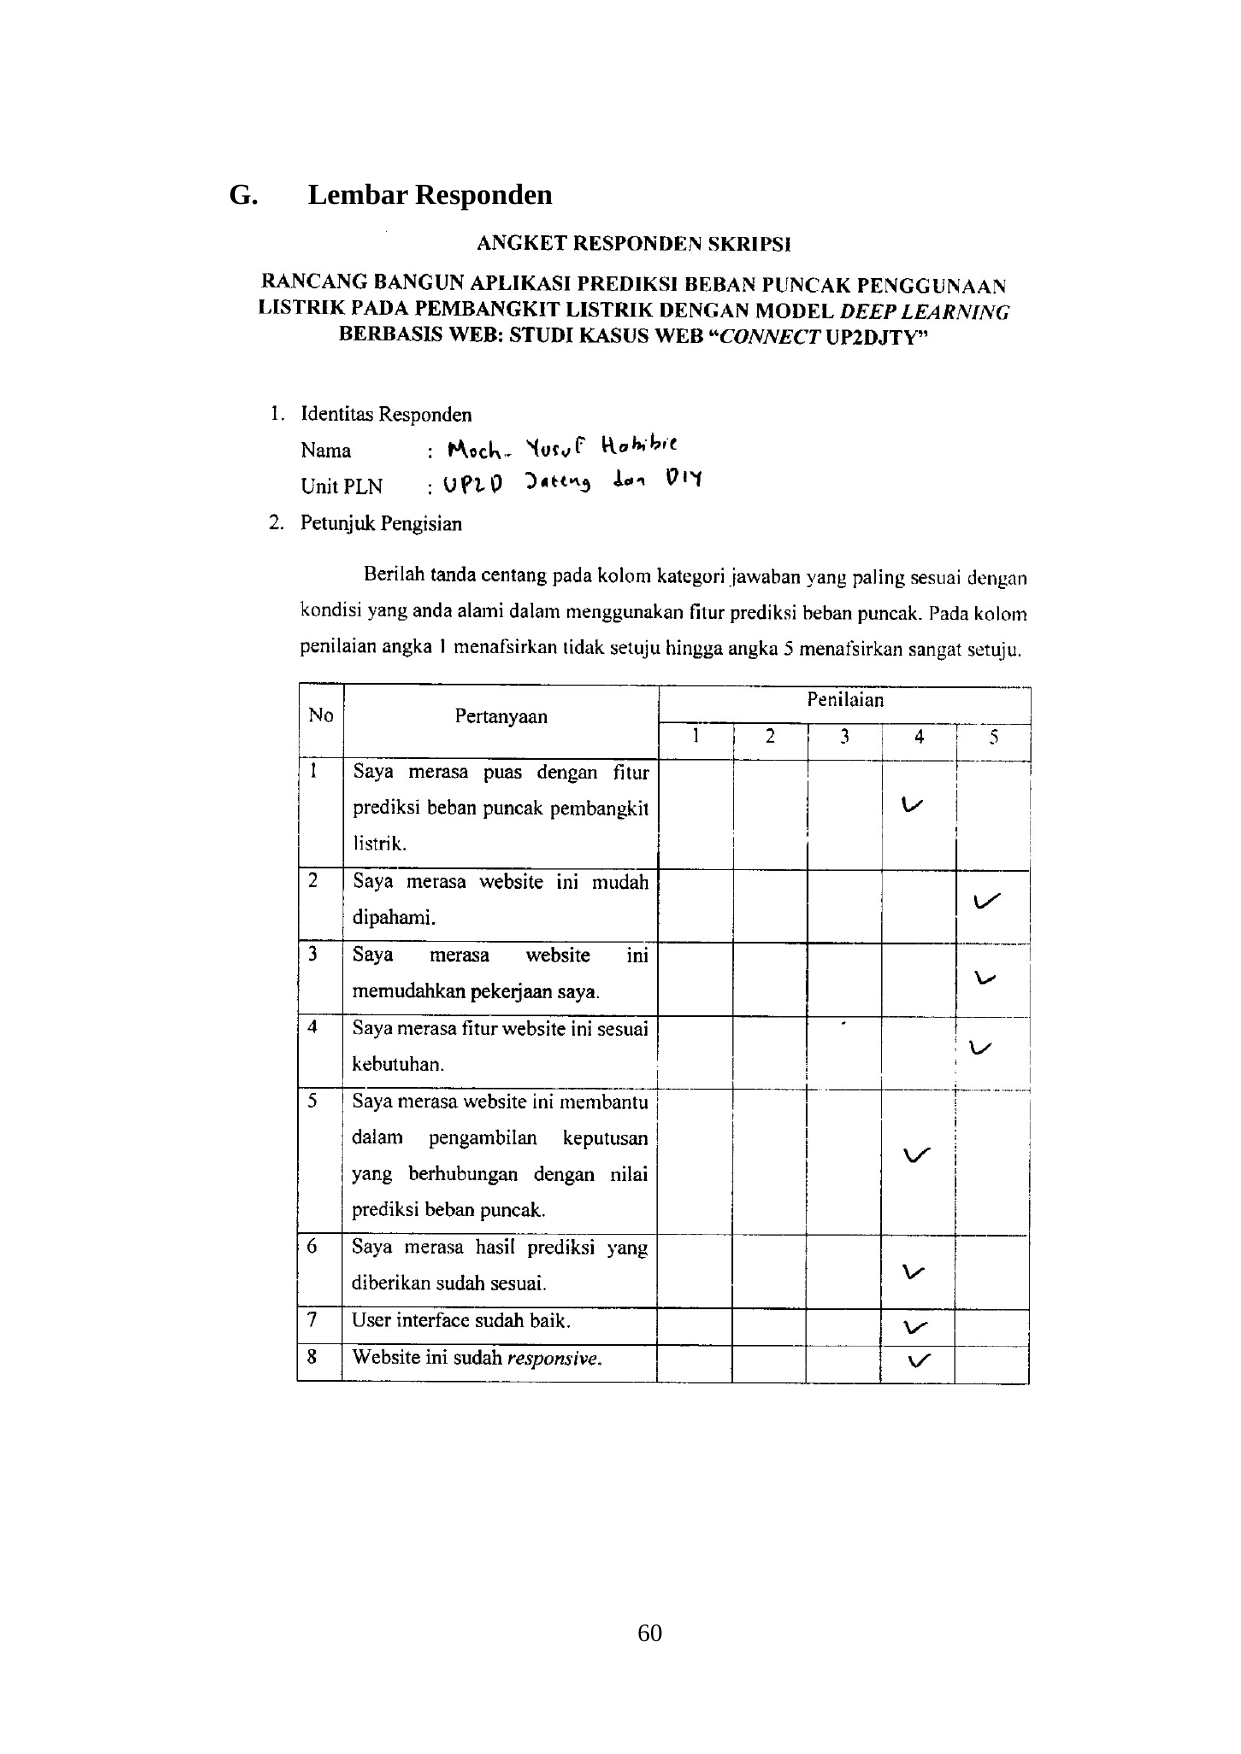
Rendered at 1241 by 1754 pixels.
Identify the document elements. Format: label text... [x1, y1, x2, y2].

subtitle G. Lembar Responden [228, 177, 1071, 211]
picture [251, 231, 1064, 1409]
